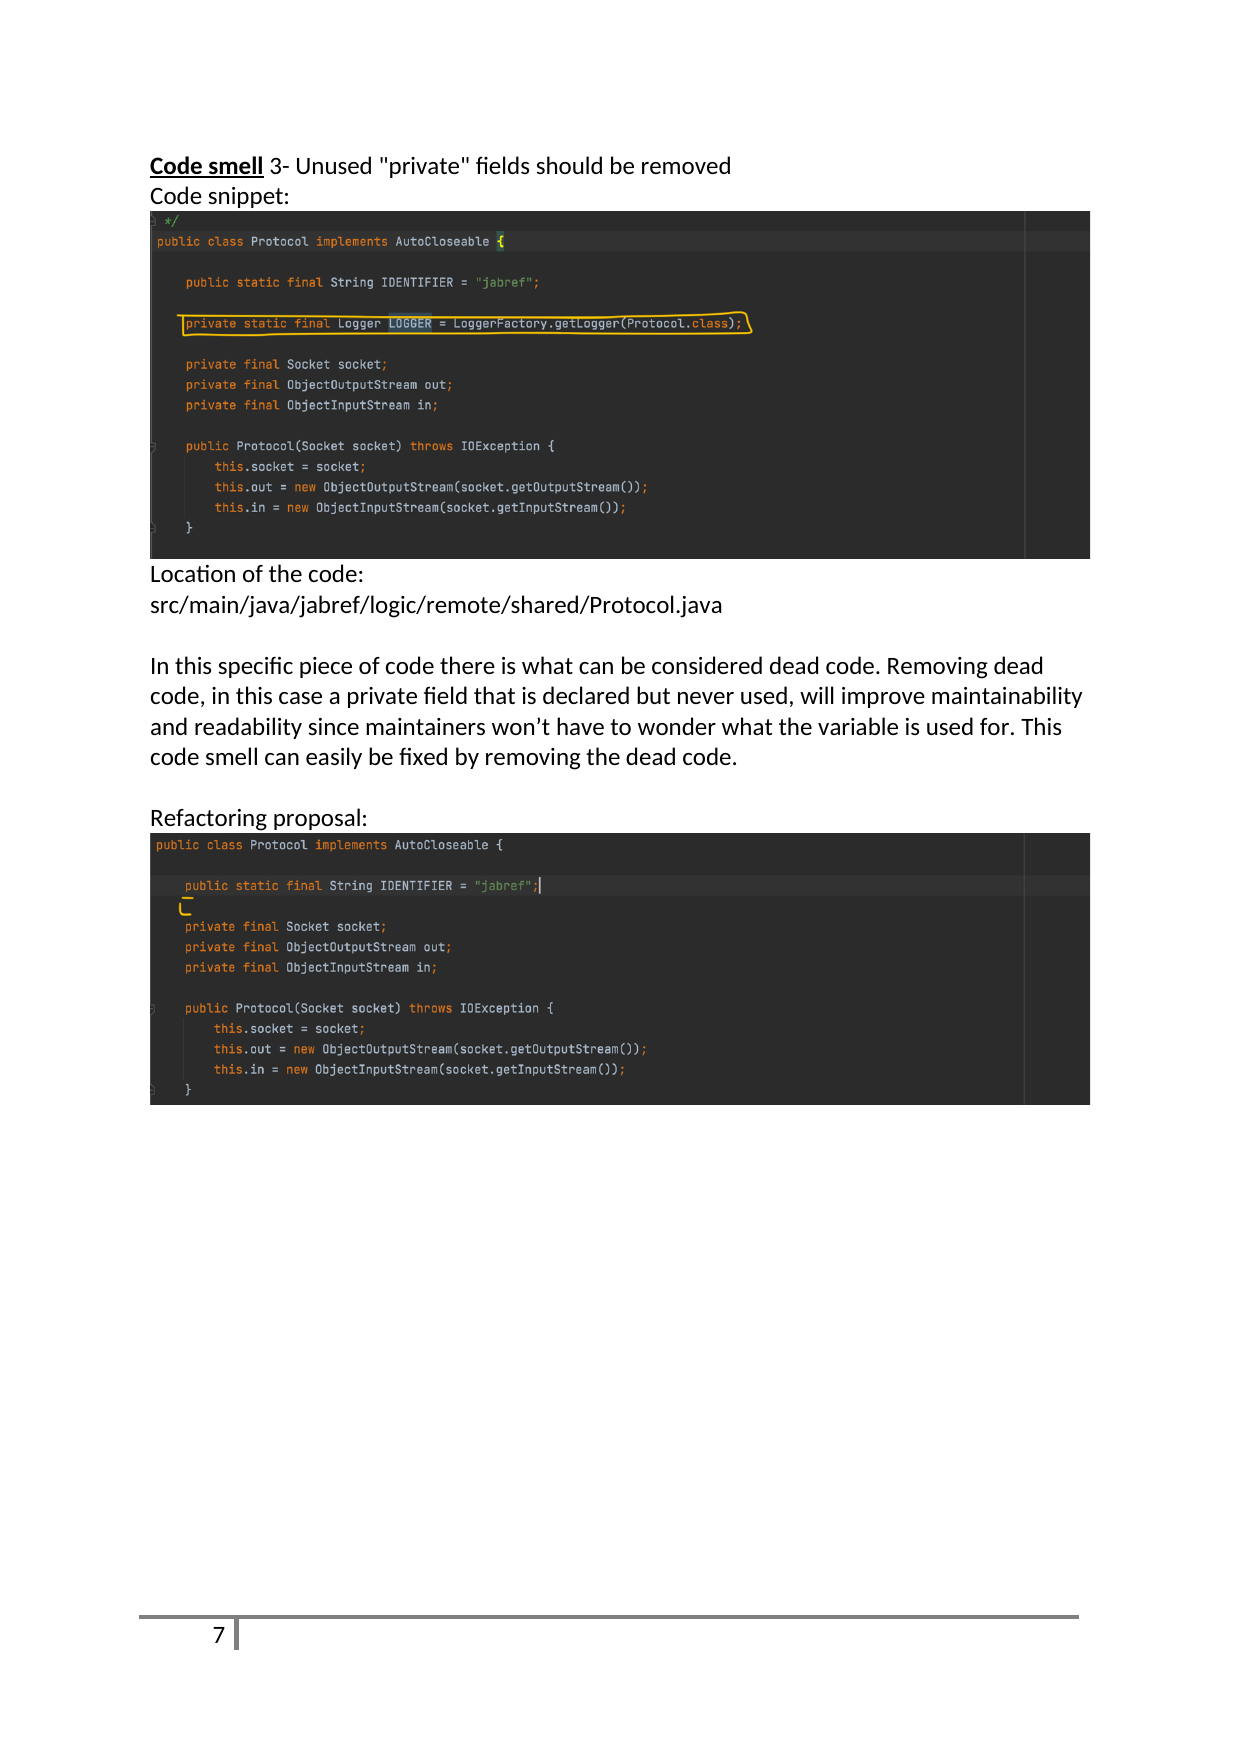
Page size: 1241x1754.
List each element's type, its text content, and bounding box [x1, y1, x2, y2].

text src/main/java/jabref/logic/remote/shared/Protocol.java [150, 589, 1090, 619]
text Code snippet: [150, 181, 1090, 211]
text Location of the code: [150, 559, 1090, 589]
picture [150, 833, 1091, 1105]
text Code smell 3- Unused "private" fields should be removed [150, 150, 1090, 181]
text Refactoring proposal: [150, 803, 1090, 833]
text In this specific piece of code there is what can be considered dead code. Removing dead code, in this case a private field that is declared but never used, will improve maintainability and readability since maintainers won’t have to wonder what the variable is used for. This code smell can easily be fixed by removing the dead code. [150, 650, 1090, 772]
picture [150, 211, 1091, 559]
